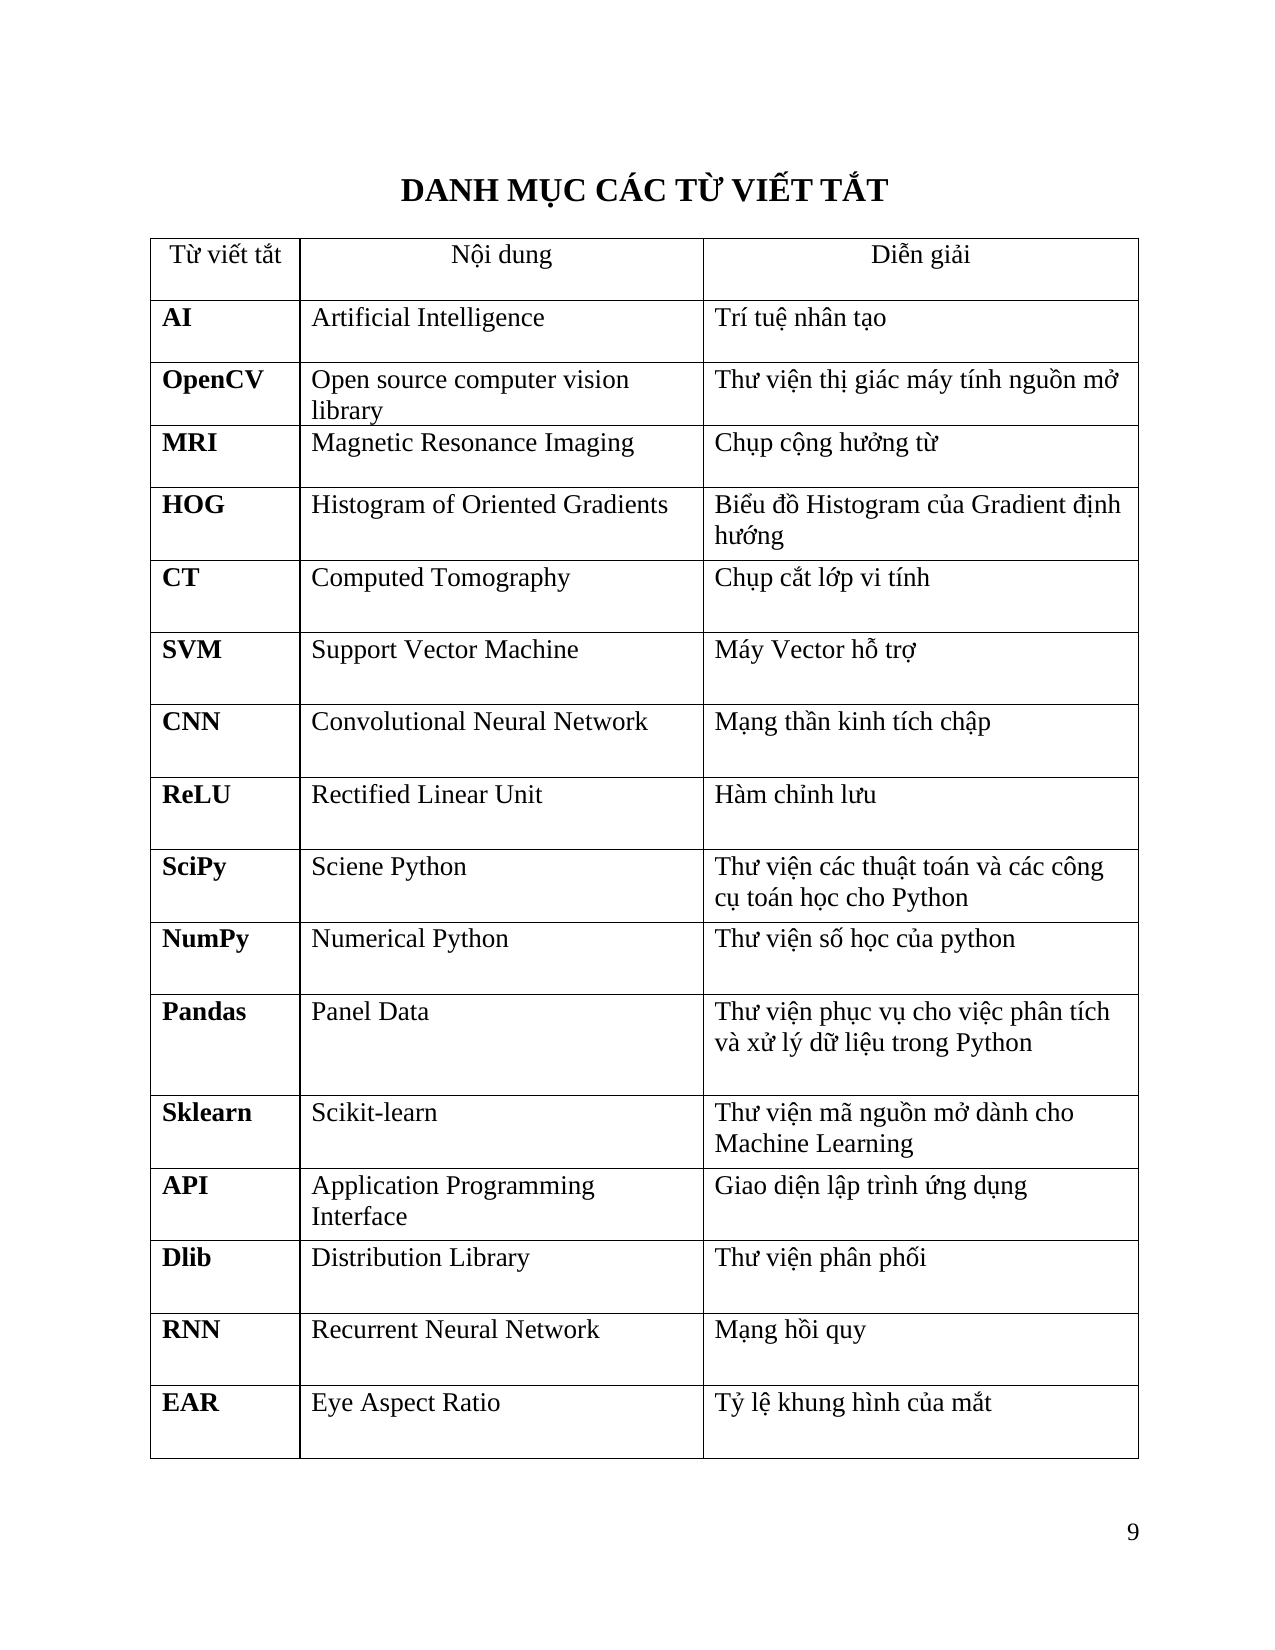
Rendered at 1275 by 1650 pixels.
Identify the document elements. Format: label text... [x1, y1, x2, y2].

table_cell Eye Aspect Ratio [301, 1386, 703, 1457]
table_cell MRI [151, 426, 299, 487]
table_cell RNN [151, 1314, 299, 1385]
table_cell Tỷ lệ khung hình của mắt [704, 1386, 1138, 1457]
table_cell Convolutional Neural Network [301, 705, 703, 777]
table_cell Pandas [151, 995, 299, 1095]
table_cell AI [151, 301, 299, 362]
table_cell Trí tuệ nhân tạo [704, 301, 1138, 362]
table_cell CNN [151, 705, 299, 777]
table_header Diễn giải [704, 239, 1138, 300]
table_cell Magnetic Resonance Imaging [301, 426, 703, 487]
table_cell Giao diện lập trình ứng dụng [704, 1169, 1138, 1240]
table_cell Thư viện số học của python [704, 923, 1138, 994]
table_cell Dlib [151, 1241, 299, 1313]
table_cell Recurrent Neural Network [301, 1314, 703, 1385]
table_cell Thư viện thị giác máy tính nguồn mở [704, 363, 1138, 425]
table_cell Histogram of Oriented Gradients [301, 488, 703, 559]
table_cell Thư viện phục vụ cho việc phân tích và xử lý dữ liệu trong Python [704, 995, 1138, 1095]
table_cell Thư viện mã nguồn mở dành cho Machine Learning [704, 1096, 1138, 1168]
table_cell Biểu đồ Histogram của Gradient định hướng [704, 488, 1138, 559]
table_cell Application Programming Interface [301, 1169, 703, 1240]
table_cell SVM [151, 633, 299, 704]
table_cell Thư viện phân phối [704, 1241, 1138, 1313]
table_cell Máy Vector hỗ trợ [704, 633, 1138, 704]
table_cell HOG [151, 488, 299, 559]
table_cell Chụp cắt lớp vi tính [704, 561, 1138, 632]
table_cell Scikit-learn [301, 1096, 703, 1168]
table_cell ReLU [151, 778, 299, 849]
table_cell CT [151, 561, 299, 632]
subtitle DANH MỤC CÁC TỪ VIẾT TẮT [150, 170, 1139, 208]
table_cell Chụp cộng hưởng từ [704, 426, 1138, 487]
table_cell Sklearn [151, 1096, 299, 1168]
table_cell EAR [151, 1386, 299, 1457]
table_header Từ viết tắt [151, 239, 299, 300]
table_cell API [151, 1169, 299, 1240]
table_cell Panel Data [301, 995, 703, 1095]
table_cell Numerical Python [301, 923, 703, 994]
table_cell Mạng thần kinh tích chập [704, 705, 1138, 777]
table_cell SciPy [151, 850, 299, 922]
table_cell Computed Tomography [301, 561, 703, 632]
table_cell Artificial Intelligence [301, 301, 703, 362]
table_cell Sciene Python [301, 850, 703, 922]
table_header Nội dung [301, 239, 703, 300]
table_cell Thư viện các thuật toán và các công cụ toán học cho Python [704, 850, 1138, 922]
table_cell Mạng hồi quy [704, 1314, 1138, 1385]
table_cell OpenCV [151, 363, 299, 425]
table_cell NumPy [151, 923, 299, 994]
table_cell Hàm chỉnh lưu [704, 778, 1138, 849]
table_cell Open source computer vision library [301, 363, 703, 425]
table_cell Distribution Library [301, 1241, 703, 1313]
table_cell Support Vector Machine [301, 633, 703, 704]
table_cell Rectified Linear Unit [301, 778, 703, 849]
